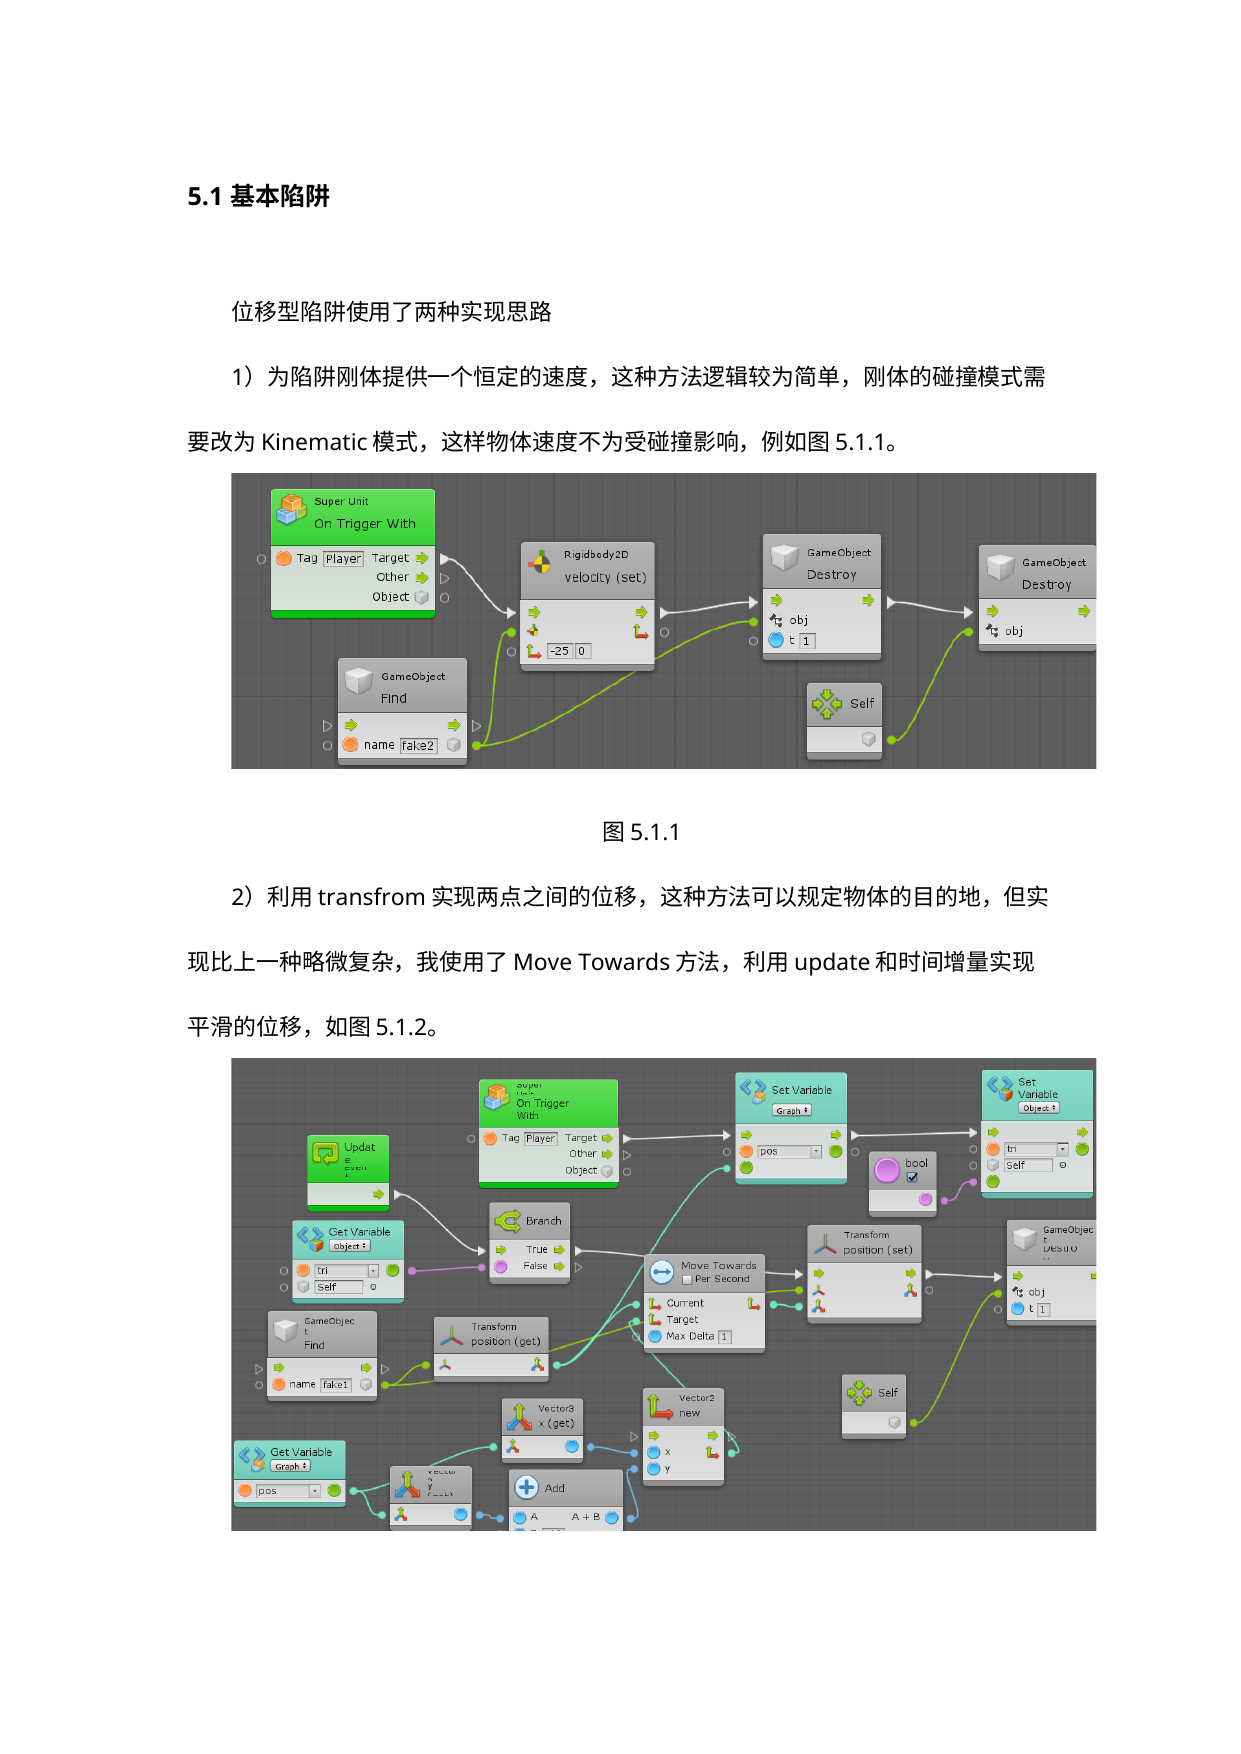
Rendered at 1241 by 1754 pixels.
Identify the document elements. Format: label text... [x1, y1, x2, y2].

text 2）利用transfrom实现两点之间的位移，这种方法可以规定物体的目的地，但实现比上一种略微复杂，我使用了Move Towards方法，利用update和时间增量实现平滑的位移，如图5.1.2。 [187, 863, 1053, 1058]
text 图5.1.1 [187, 798, 1053, 863]
picture [231, 1058, 1097, 1531]
picture [231, 473, 1097, 769]
subtitle 5.1 基本陷阱 [187, 162, 1053, 227]
text 1）为陷阱刚体提供一个恒定的速度，这种方法逻辑较为简单，刚体的碰撞模式需要改为Kinematic模式，这样物体速度不为受碰撞影响，例如图5.1.1。 [187, 343, 1053, 473]
text 位移型陷阱使用了两种实现思路 [187, 278, 1053, 343]
